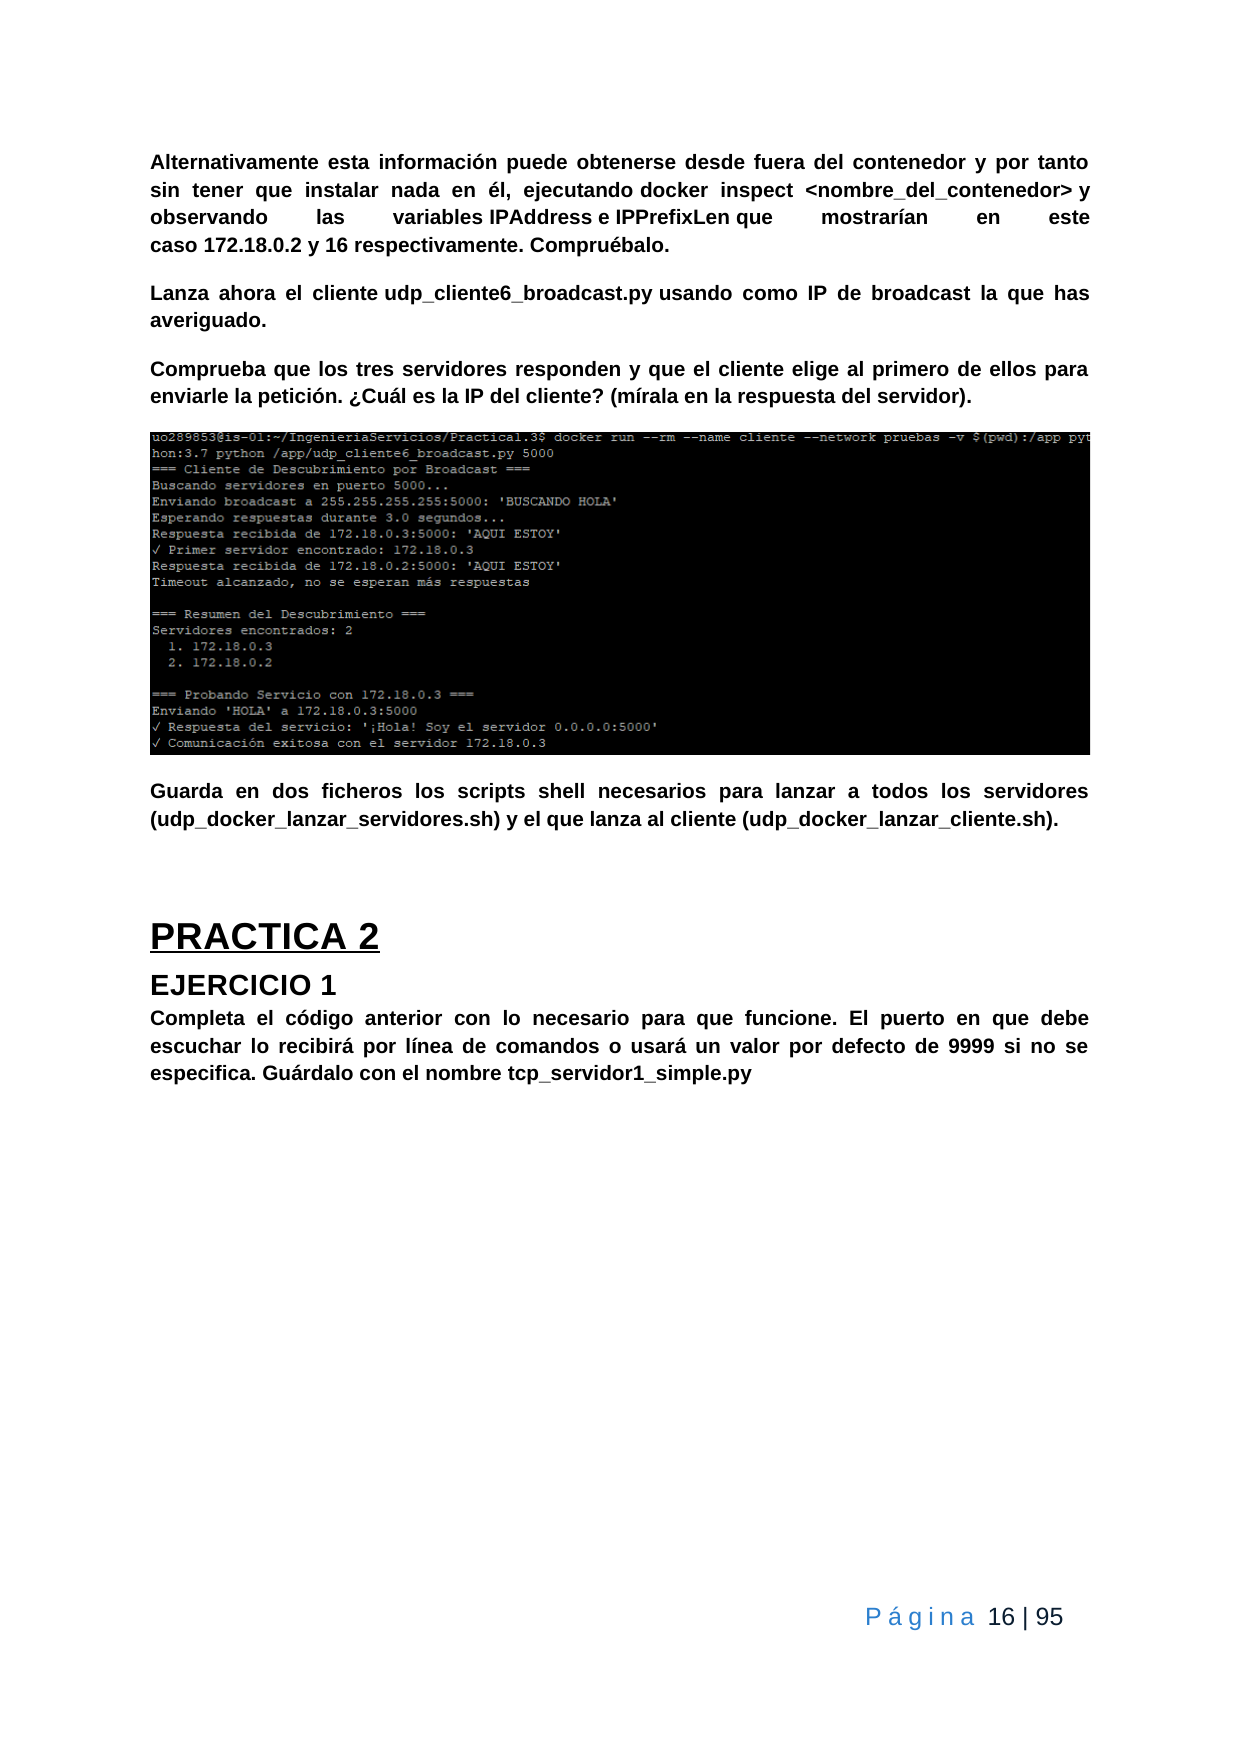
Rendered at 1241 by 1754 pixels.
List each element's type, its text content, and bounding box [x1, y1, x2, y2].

picture [150, 432, 1091, 755]
subtitle EJERCICIO 1 [150, 968, 1090, 1001]
text Completa el código anterior con lo necesario para que funcione. El puerto en que debe escuchar lo recibirá por línea de comandos o usará un valor por defecto de 9999 si no se especifica. Guárdalo con el nombre tcp_servidor1_simple.py [150, 1006, 1090, 1085]
subtitle PRACTICA 2 [150, 914, 1090, 957]
text Comprueba que los tres servidores responden y que el cliente elige al primero de ellos para enviarle la petición. ¿Cuál es la IP del cliente? (mírala en la respuesta del servidor). [150, 357, 1090, 408]
text Guarda en dos ficheros los scripts shell necesarios para lanzar a todos los servidores (udp_docker_lanzar_servidores.sh) y el que lanza al cliente (udp_docker_lanzar_cliente.sh). [150, 779, 1090, 831]
text Lanza ahora el cliente udp_cliente6_broadcast.py usando como IP de broadcast la que has averiguado. [150, 281, 1090, 332]
text Alternativamente esta información puede obtenerse desde fuera del contenedor y por tanto sin tener que instalar nada en él, ejecutando docker inspect <nombre_del_contenedor> y observando las variables IPAddress e IPPrefixLen que mostrarían en este caso 172.18.0.2 y 16 respectivamente. Compruébalo. [150, 150, 1090, 256]
